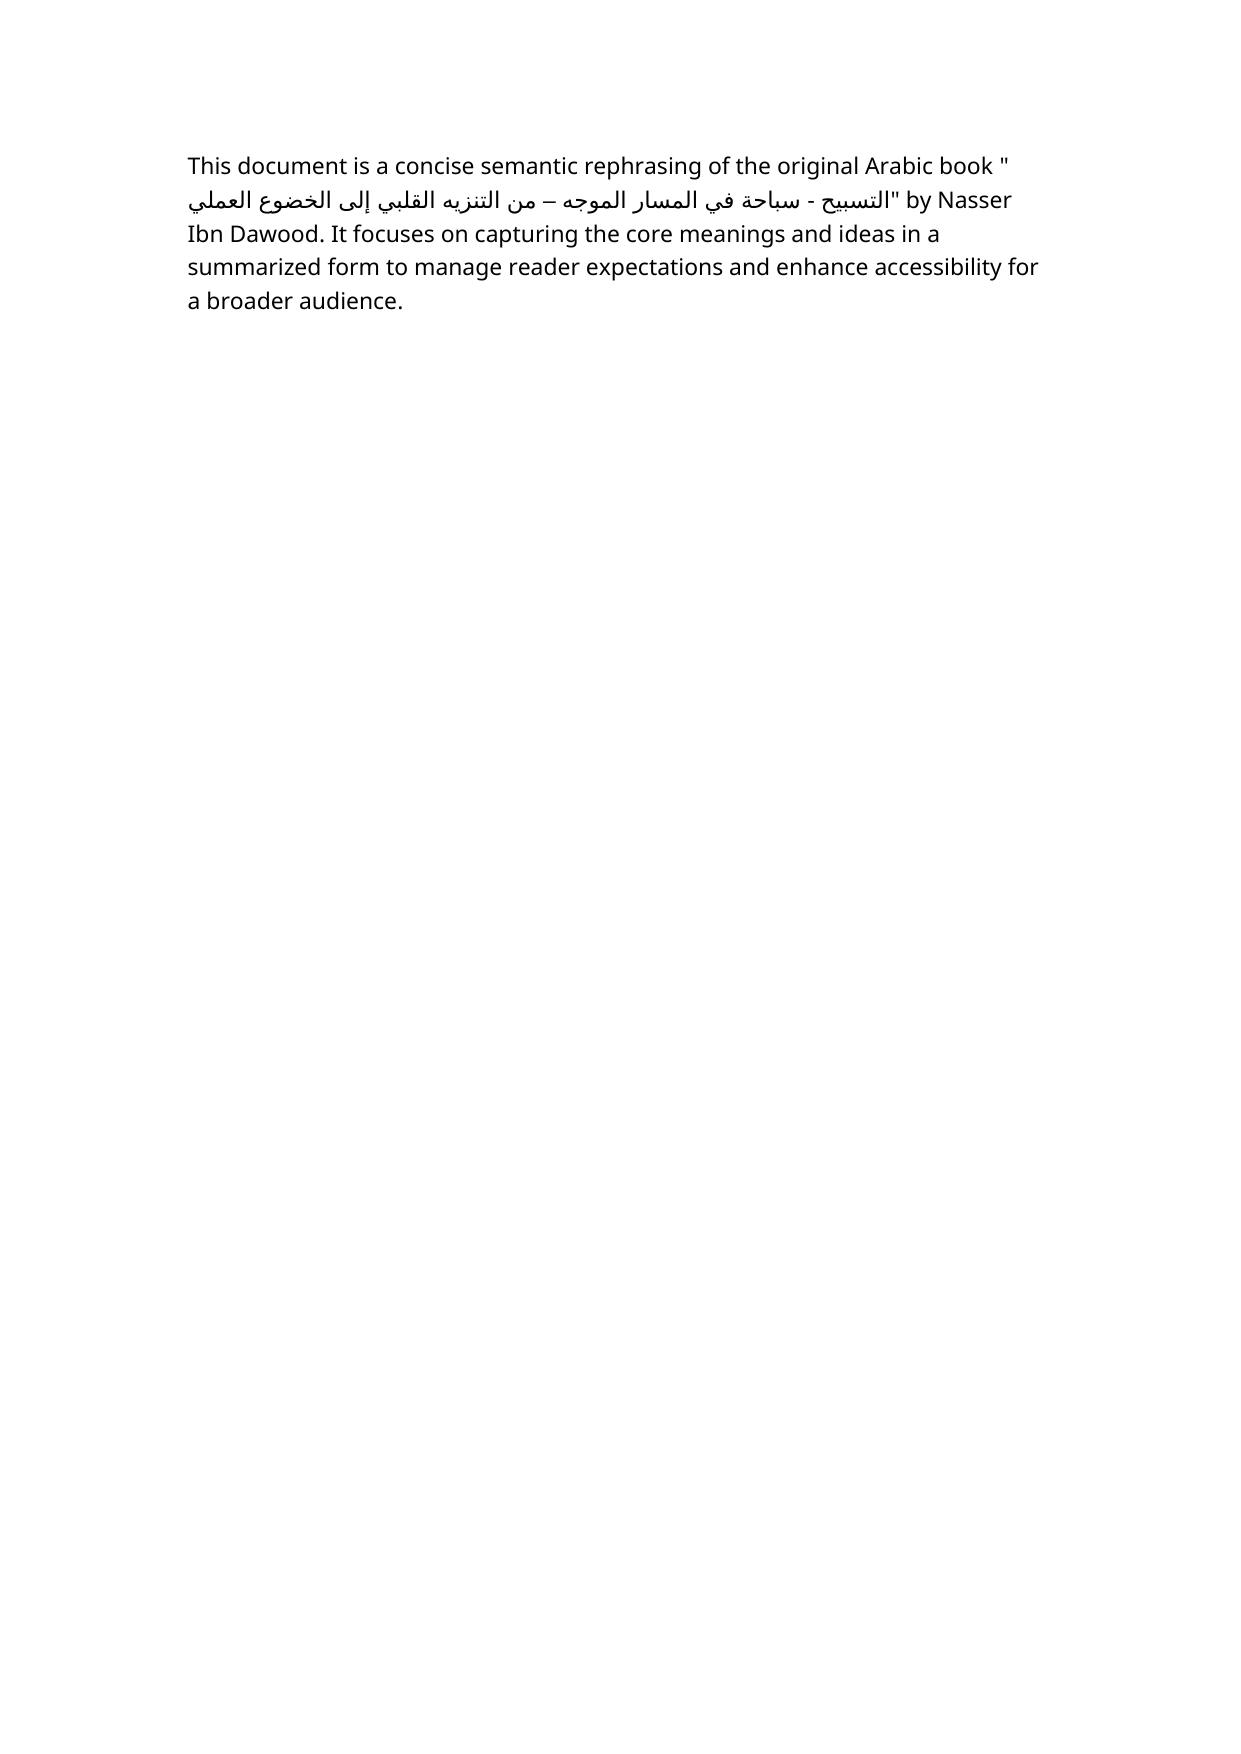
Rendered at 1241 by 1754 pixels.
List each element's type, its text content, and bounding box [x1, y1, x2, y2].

text This document is a concise semantic rephrasing of the original Arabic book "التسبيح - سباحة في المسار الموجه – من التنزيه القلبي إلى الخضوع العملي" by Nasser Ibn Dawood. It focuses on capturing the core meanings and ideas in a summarized form to manage reader expectations and enhance accessibility for a broader audience. [187, 150, 1053, 316]
